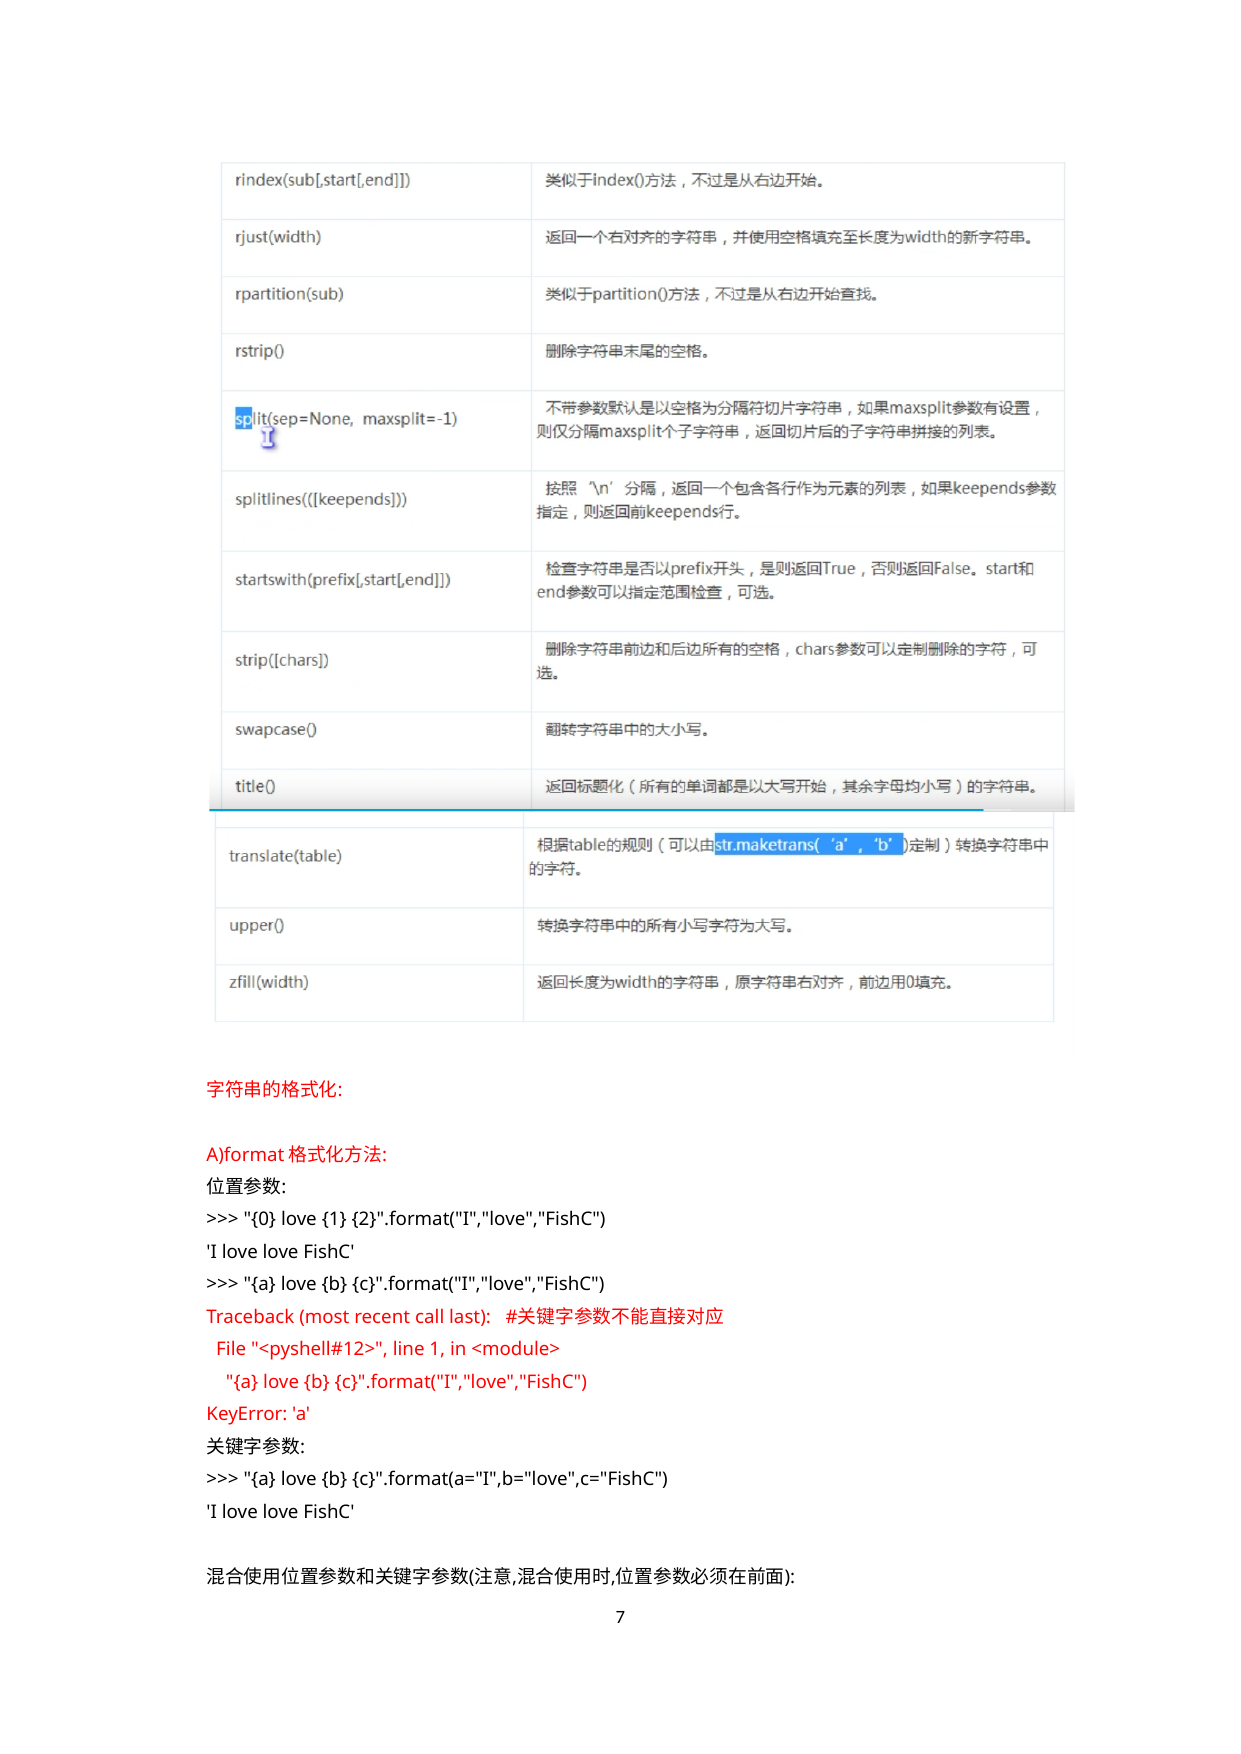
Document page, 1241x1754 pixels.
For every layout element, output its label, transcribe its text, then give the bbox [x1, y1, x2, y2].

text Traceback (most recent call last): #关键字参数不能直接对应 [187, 1299, 1053, 1332]
text 关键字参数: [187, 1429, 1053, 1462]
picture [209, 162, 1075, 1056]
text A)format格式化方法: [187, 1137, 1053, 1169]
text >>> "{a} love {b} {c}".format(a="I",b="love",c="FishC") [187, 1462, 1053, 1494]
text File "<pyshell#12>", line 1, in <module> [187, 1332, 1053, 1364]
text 'I love love FishC' [187, 1234, 1053, 1267]
text 'I love love FishC' [187, 1494, 1053, 1527]
text KeyError: 'a' [187, 1397, 1053, 1429]
text "{a} love {b} {c}".format("I","love","FishC") [187, 1364, 1053, 1397]
text 混合使用位置参数和关键字参数(注意,混合使用时,位置参数必须在前面): [187, 1559, 1053, 1592]
text >>> "{a} love {b} {c}".format("I","love","FishC") [187, 1267, 1053, 1299]
text >>> "{0} love {1} {2}".format("I","love","FishC") [187, 1202, 1053, 1234]
text 位置参数: [187, 1169, 1053, 1202]
text 字符串的格式化: [187, 1072, 1053, 1104]
